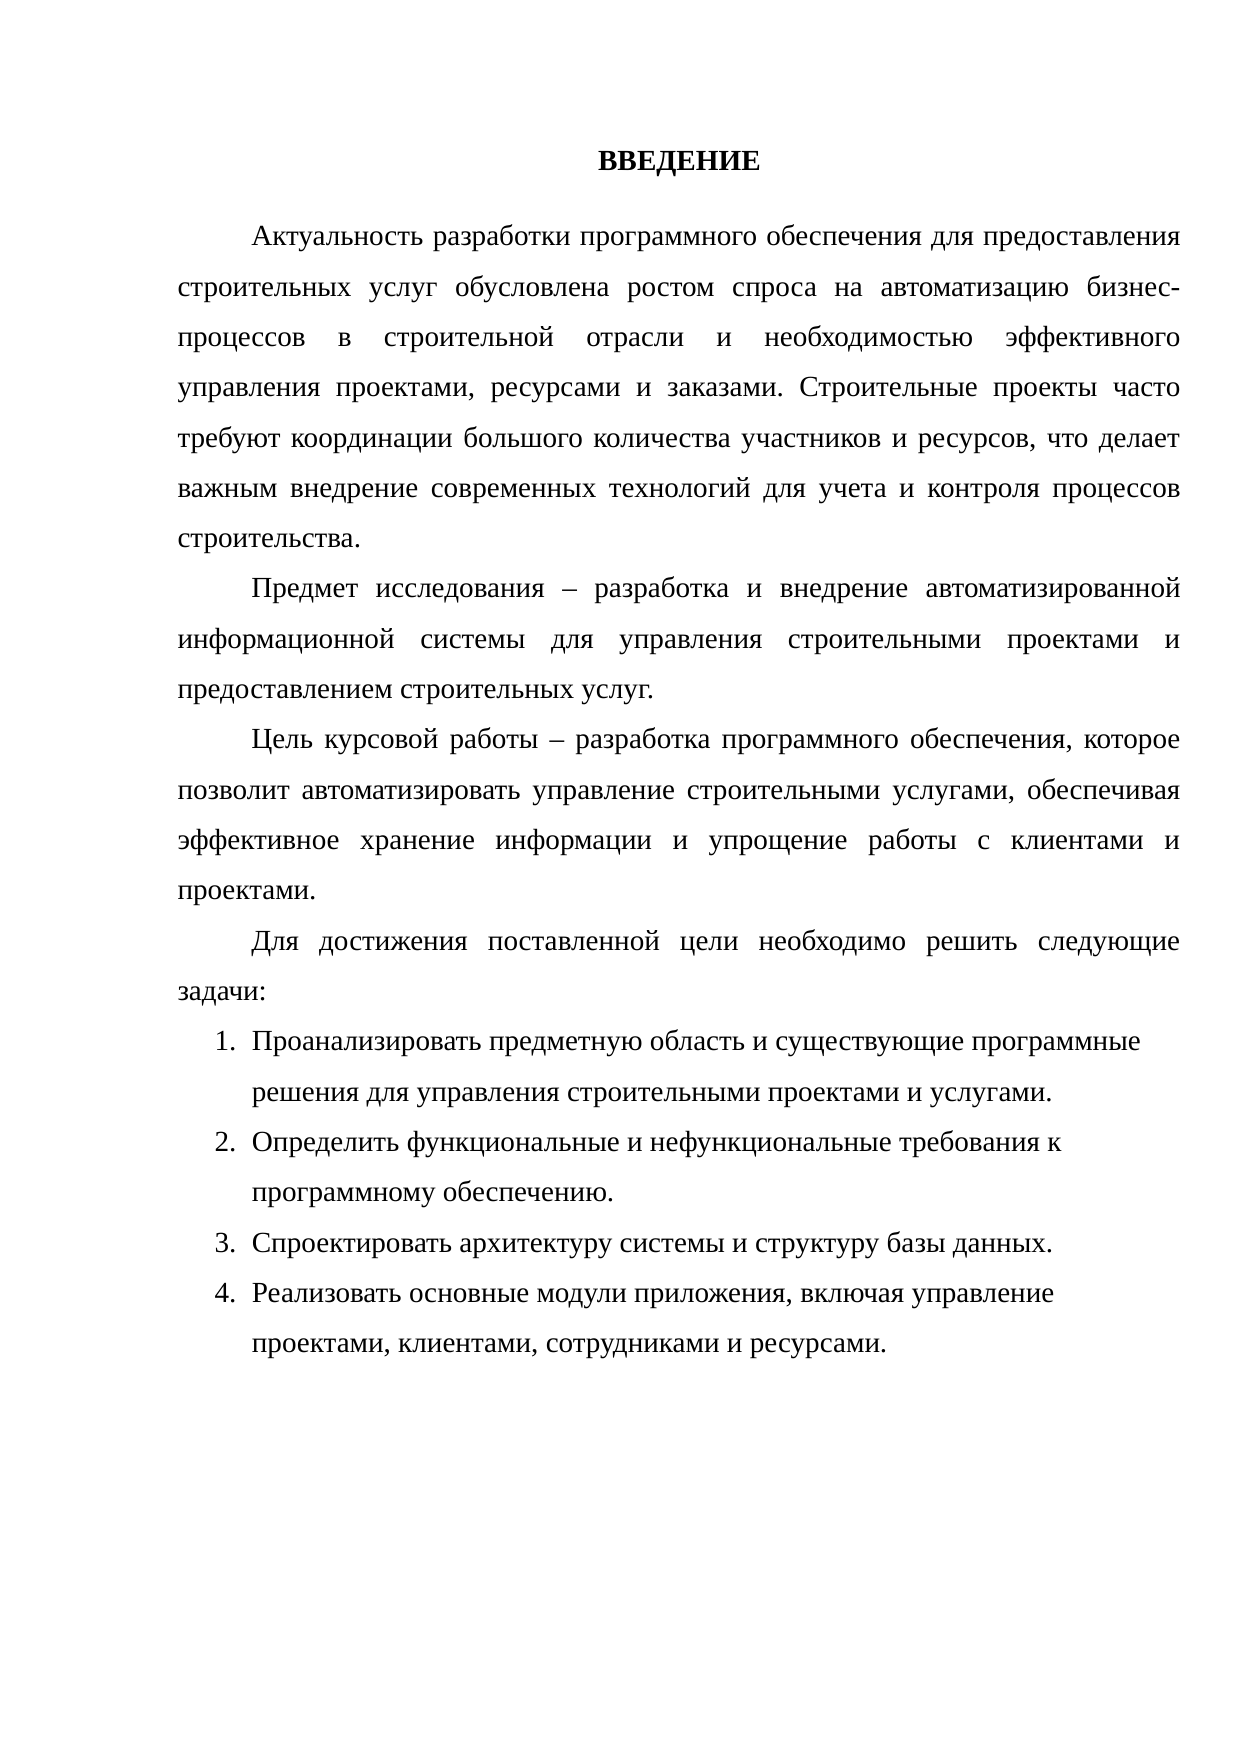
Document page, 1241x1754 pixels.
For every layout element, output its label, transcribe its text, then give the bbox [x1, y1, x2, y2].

list Спроектировать архитектуру системы и структуру базы данных. [214, 1225, 1181, 1258]
text Для достижения поставленной цели необходимо решить следующие задачи: [177, 923, 1181, 1007]
text Актуальность разработки программного обеспечения для предоставления строительных услуг обусловлена ростом спроса на автоматизацию бизнес-процессов в строительной отрасли и необходимостью эффективного управления проектами, ресурсами и заказами. Строительные проекты часто требуют координации большого количества участников и ресурсов, что делает важным внедрение современных технологий для учета и контроля процессов строительства. [177, 218, 1181, 554]
text Предмет исследования – разработка и внедрение автоматизированной информационной системы для управления строительными проектами и предоставлением строительных услуг. [177, 571, 1181, 705]
subtitle ВВЕДЕНИЕ [177, 143, 1181, 177]
list Реализовать основные модули приложения, включая управление проектами, клиентами, сотрудниками и ресурсами. [214, 1275, 1181, 1359]
text Цель курсовой работы – разработка программного обеспечения, которое позволит автоматизировать управление строительными услугами, обеспечивая эффективное хранение информации и упрощение работы с клиентами и проектами. [177, 722, 1181, 906]
list Проанализировать предметную область и существующие программные решения для управления строительными проектами и услугами. [214, 1023, 1181, 1107]
list Определить функциональные и нефункциональные требования к программному обеспечению. [214, 1124, 1181, 1208]
